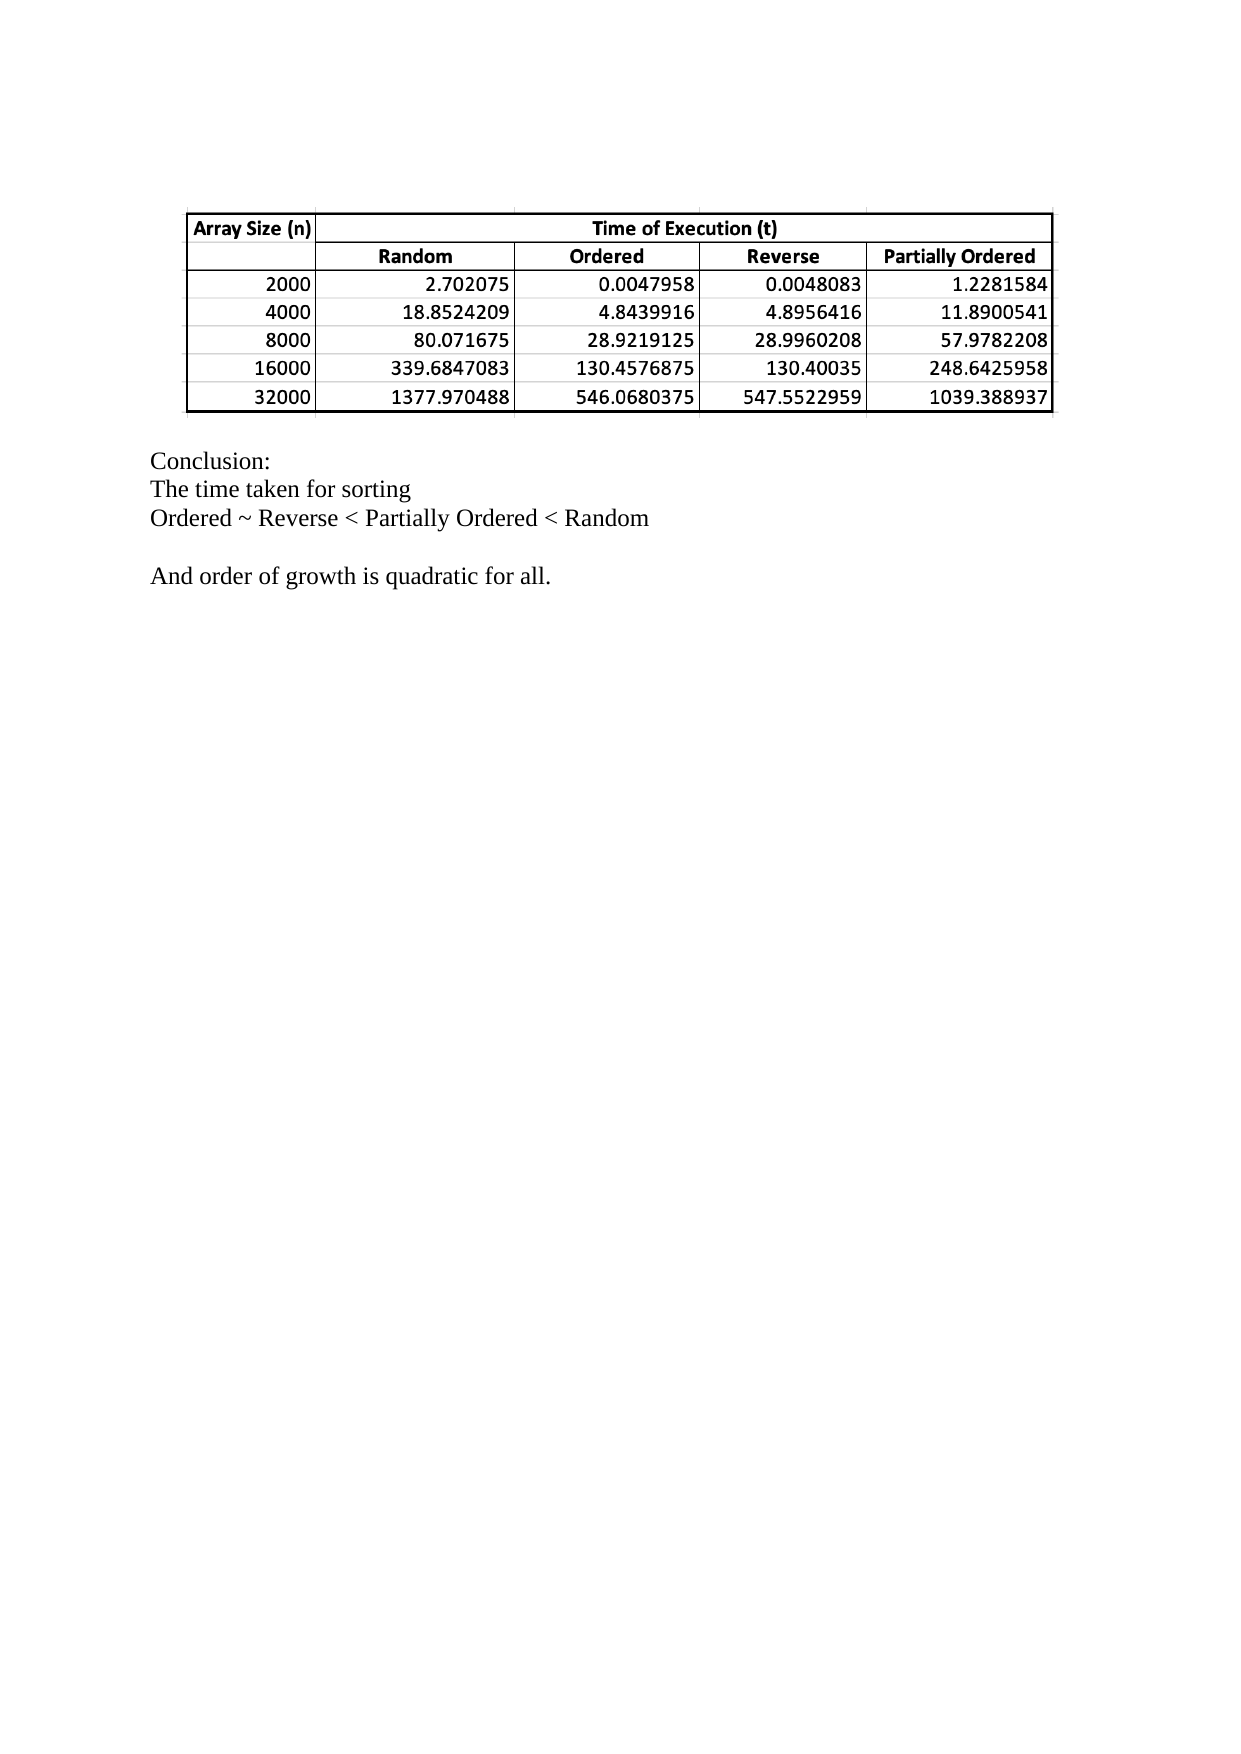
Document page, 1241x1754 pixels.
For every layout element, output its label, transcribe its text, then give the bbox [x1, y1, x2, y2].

text Conclusion: [150, 446, 1090, 474]
text Ordered ~ Reverse < Partially Ordered < Random [150, 503, 1090, 532]
text The time taken for sorting [150, 474, 1090, 503]
picture [181, 207, 1059, 418]
text And order of growth is quadratic for all. [150, 561, 1090, 589]
